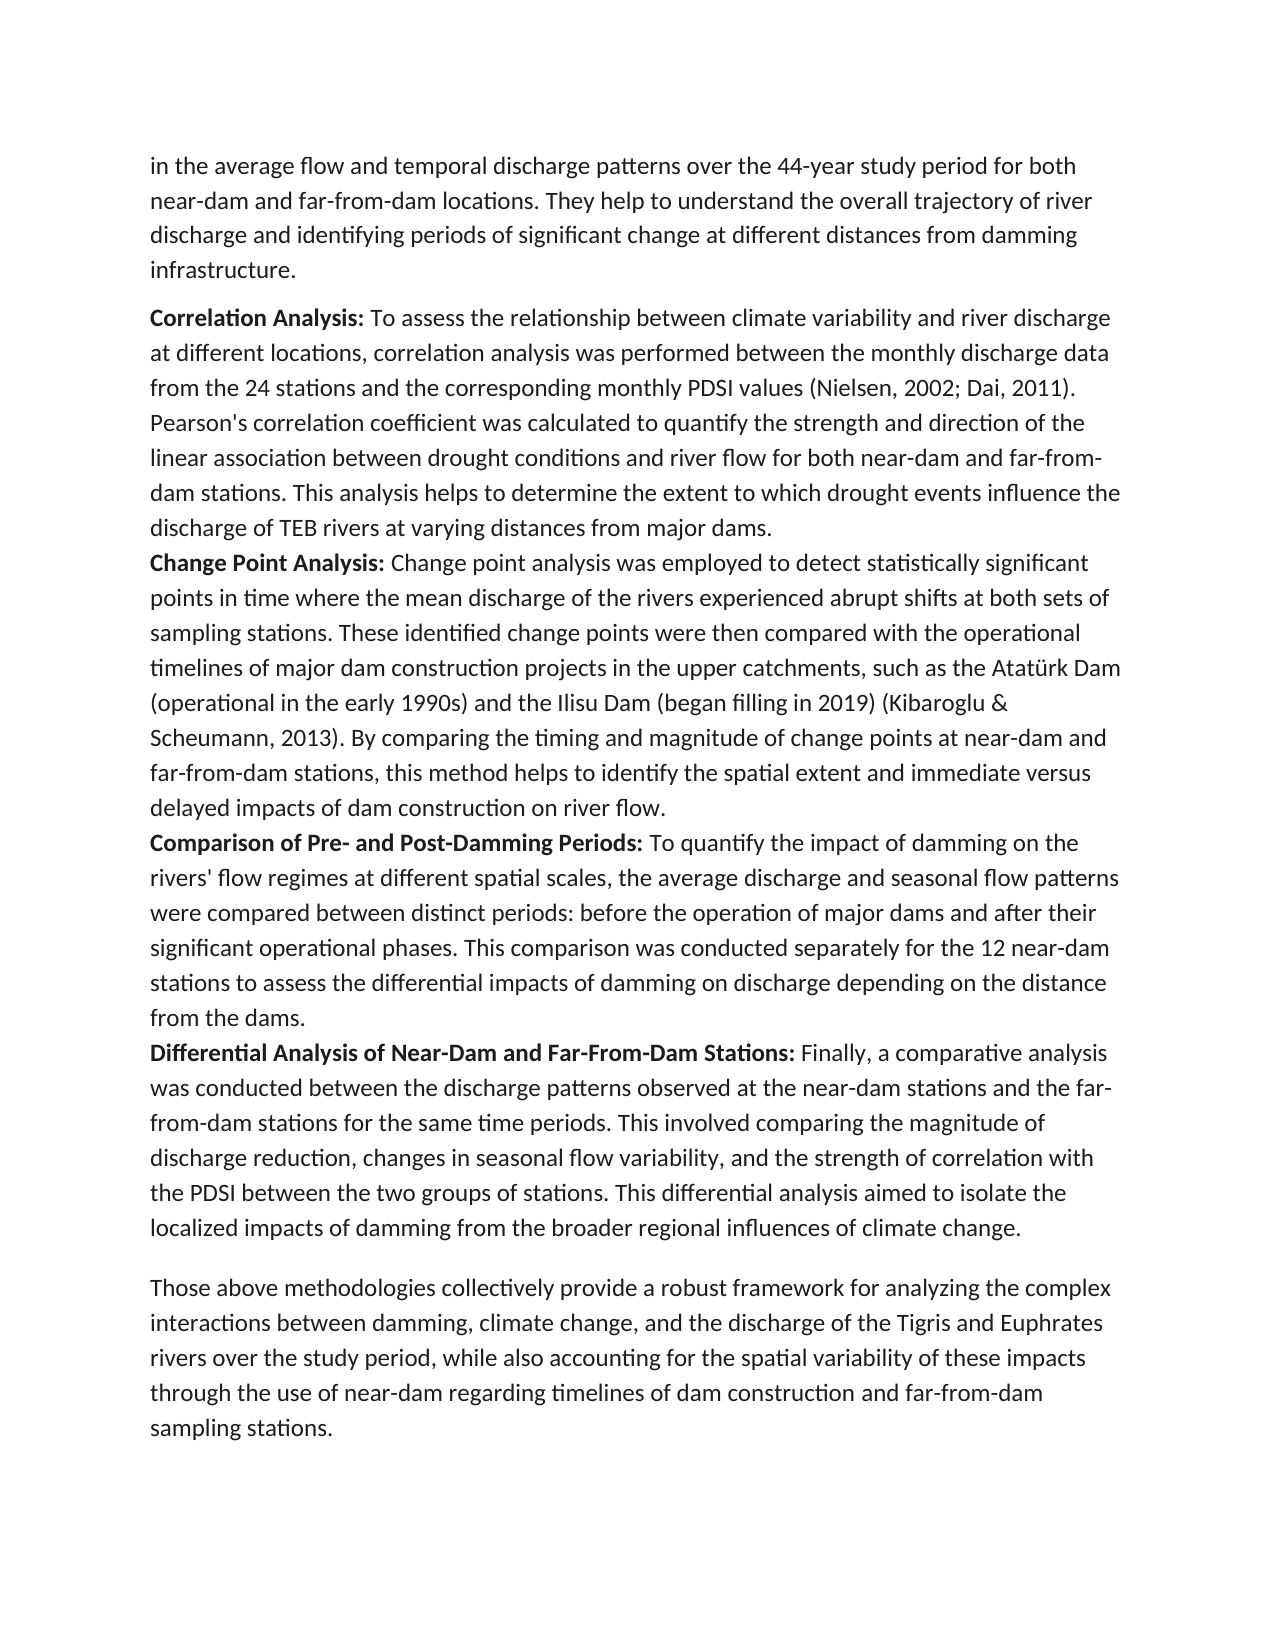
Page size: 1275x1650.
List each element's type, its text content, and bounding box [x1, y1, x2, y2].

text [150, 150, 1125, 285]
text Differential Analysis of Near-Dam and Far-From-Dam Stations: Finally, a comparative analysis was conducted between the discharge patterns observed at the near-dam stations and the far-from-dam stations for the same time periods. This involved comparing the magnitude of discharge reduction, changes in seasonal flow variability, and the strength of correlation with the PDSI between the two groups of stations. This differential analysis aimed to isolate the localized impacts of damming from the broader regional influences of climate change. [150, 1037, 1125, 1242]
text Those above methodologies collectively provide a robust framework for analyzing the complex interactions between damming, climate change, and the discharge of the Tigris and Euphrates rivers over the study period, while also accounting for the spatial variability of these impacts through the use of near-dam regarding timelines of dam construction and far-from-dam sampling stations. [150, 1272, 1125, 1442]
text Comparison of Pre- and Post-Damming Periods: To quantify the impact of damming on the rivers' flow regimes at different spatial scales, the average discharge and seasonal flow patterns were compared between distinct periods: before the operation of major dams and after their significant operational phases. This comparison was conducted separately for the 12 near-dam stations to assess the differential impacts of damming on discharge depending on the distance from the dams. [150, 827, 1125, 1032]
text Change Point Analysis: Change point analysis was employed to detect statistically significant points in time where the mean discharge of the rivers experienced abrupt shifts at both sets of sampling stations. These identified change points were then compared with the operational timelines of major dam construction projects in the upper catchments, such as the Atatürk Dam (operational in the early 1990s) and the Ilisu Dam (began filling in 2019) (Kibaroglu & Scheumann, 2013). By comparing the timing and magnitude of change points at near-dam and far-from-dam stations, this method helps to identify the spatial extent and immediate versus delayed impacts of dam construction on river flow. [150, 547, 1125, 822]
text Correlation Analysis: To assess the relationship between climate variability and river discharge at different locations, correlation analysis was performed between the monthly discharge data from the 24 stations and the corresponding monthly PDSI values (Nielsen, 2002; Dai, 2011). Pearson's correlation coefficient was calculated to quantify the strength and direction of the linear association between drought conditions and river flow for both near-dam and far-from-dam stations. This analysis helps to determine the extent to which drought events influence the discharge of TEB rivers at varying distances from major dams. [150, 302, 1125, 542]
